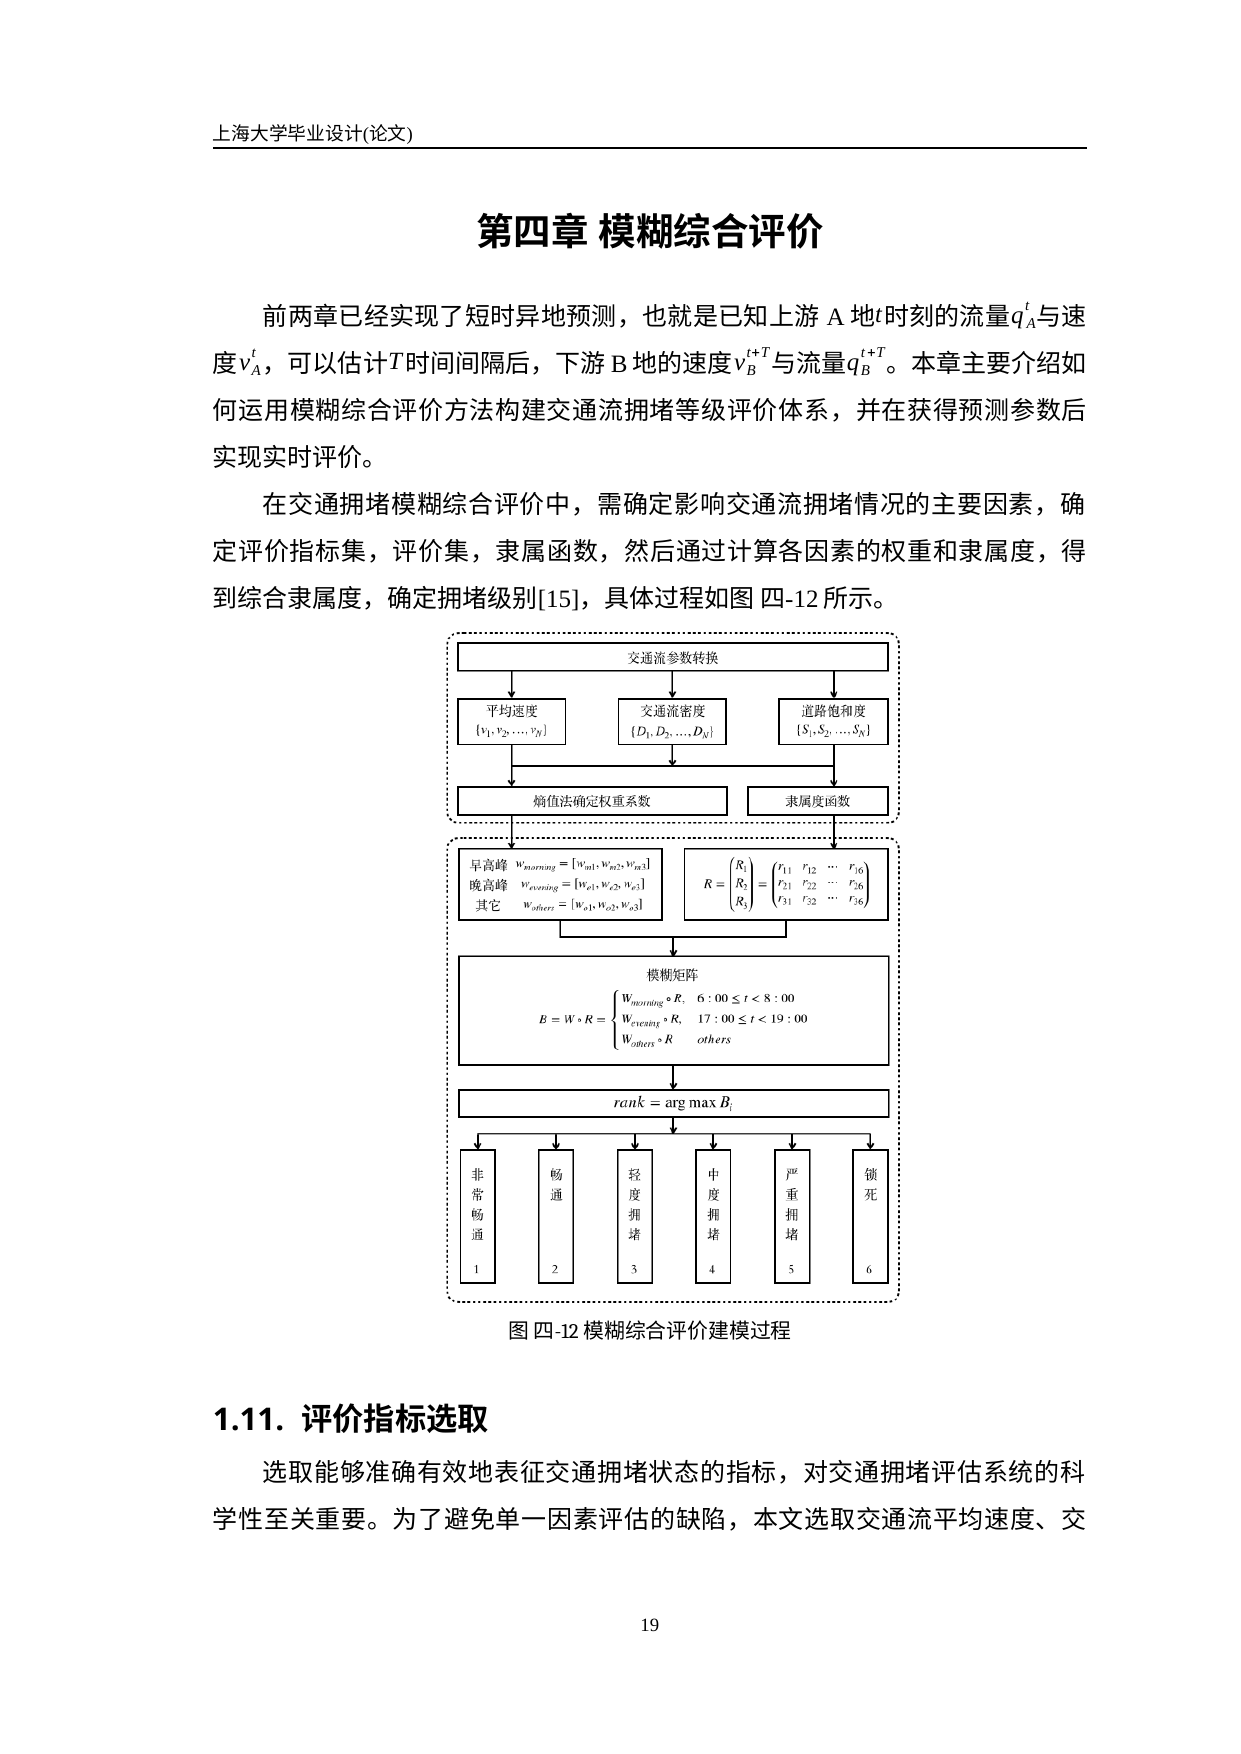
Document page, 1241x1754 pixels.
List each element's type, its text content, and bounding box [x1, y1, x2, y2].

subtitle 评价指标选取 [213, 1394, 1087, 1440]
subtitle 模糊综合评价 [213, 202, 1087, 256]
picture [427, 625, 916, 1306]
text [213, 1452, 1087, 1536]
text 前两章已经实现了短时异地预测，也就是已知上游A地时刻的流量与速度，可以估计时间间隔后，下游B地的速度与流量。本章主要介绍如何运用模糊综合评价方法构建交通流拥堵等级评价体系，并在获得预测参数后实现实时评价。 [213, 296, 1087, 474]
